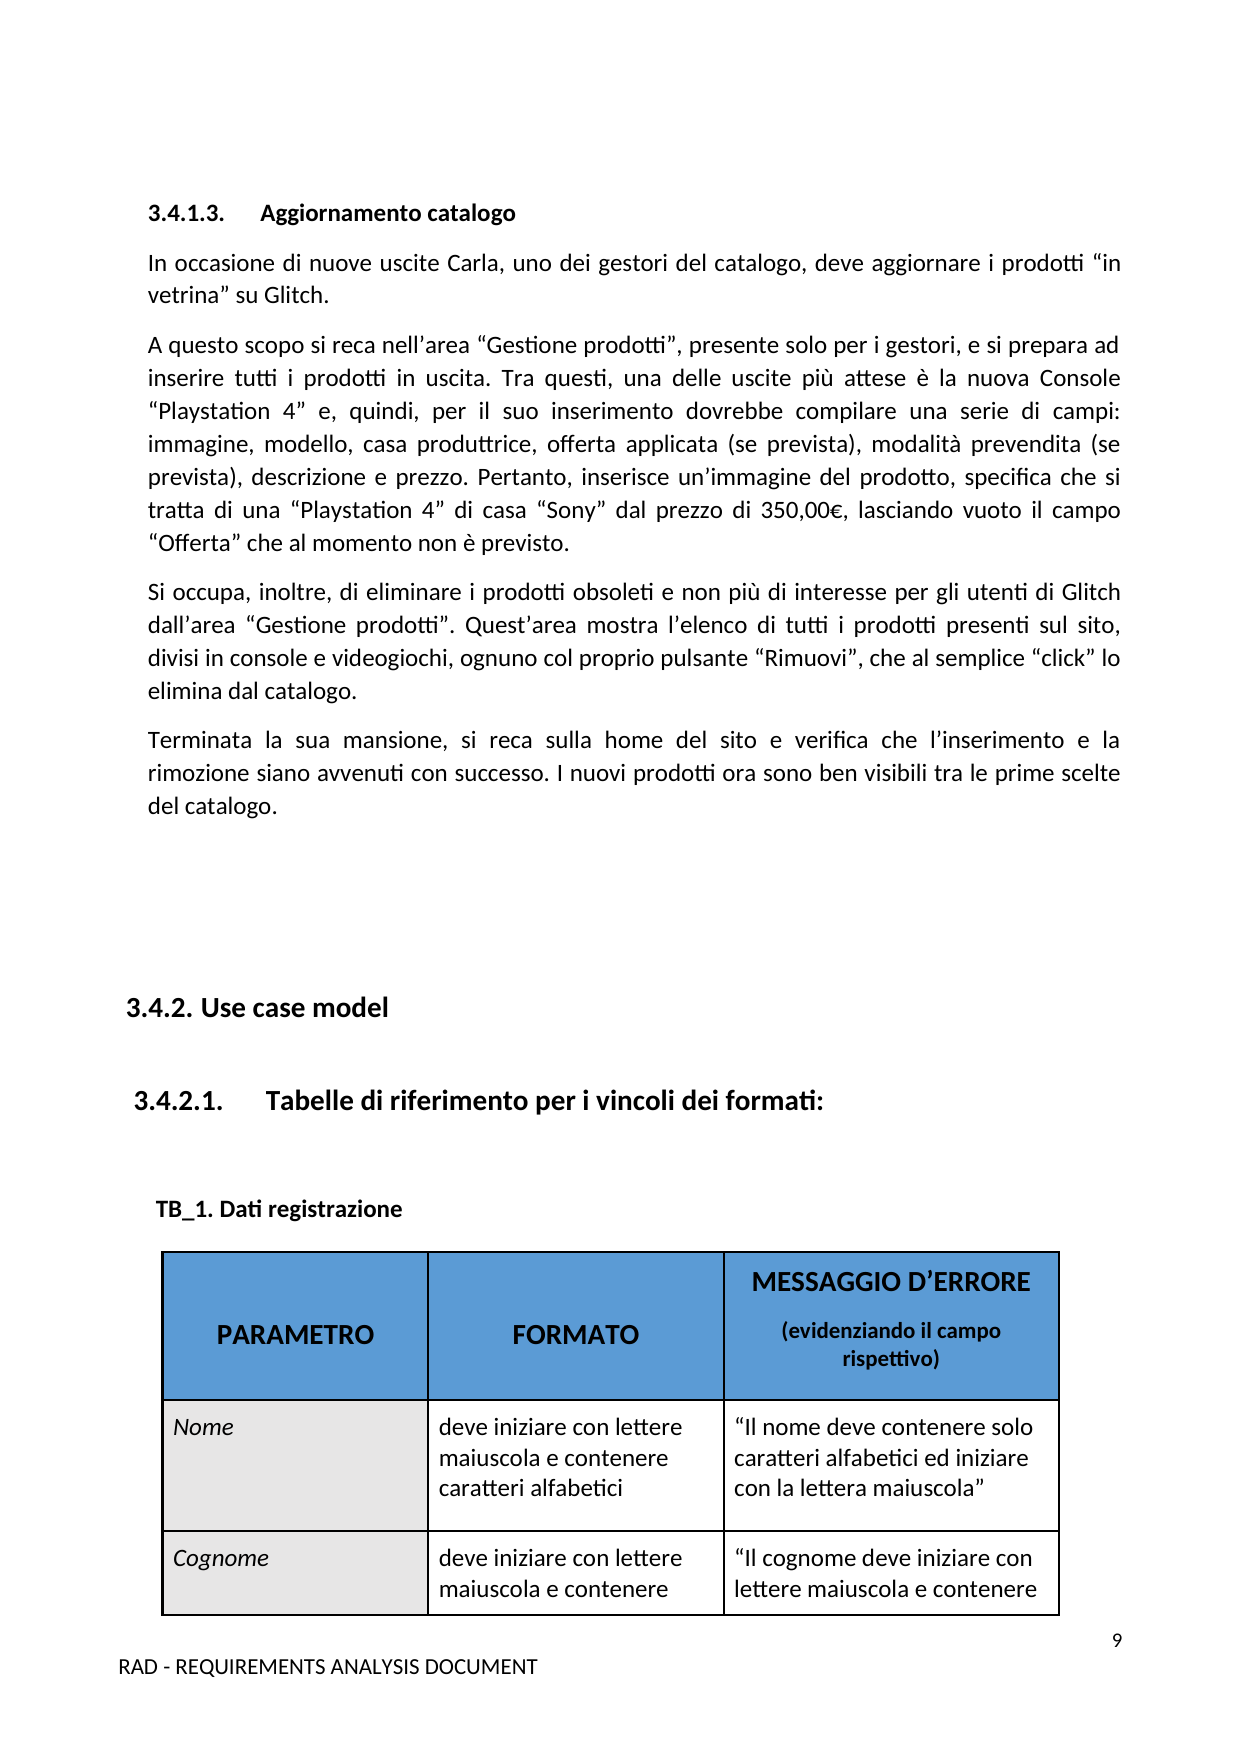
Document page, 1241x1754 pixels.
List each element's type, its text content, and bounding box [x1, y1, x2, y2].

text 3.4.2.1. Tabelle di riferimento per i vincoli dei formati: [118, 1082, 1122, 1118]
table_cell “Il nome deve contenere solo caratteri alfabetici ed iniziare con la lettera maiuscola” [725, 1401, 1058, 1530]
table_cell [429, 1532, 723, 1614]
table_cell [725, 1532, 1058, 1614]
table_header PARAMETRO [164, 1253, 427, 1399]
table_cell deve iniziare con lettere maiuscola e contenere caratteri alfabetici [429, 1401, 723, 1530]
table_header FORMATO [429, 1253, 723, 1399]
list Use case model [126, 989, 1122, 1024]
text A questo scopo si reca nell’area “Gestione prodotti”, presente solo per i gestori, e si prepara ad inserire tutti i prodotti in uscita. Tra questi, una delle uscite più attese è la nuova Console “Playstation 4” e, quindi, per il suo inserimento dovrebbe compilare una serie di campi: immagine, modello, casa produttrice, offerta applicata (se prevista), modalità prevendita (se prevista), descrizione e prezzo. Pertanto, inserisce un’immagine del prodotto, specifica che si tratta di una “Playstation 4” di casa “Sony” dal prezzo di 350,00€, lasciando vuoto il campo “Offerta” che al momento non è previsto. [148, 329, 1122, 557]
table_header MESSAGGIO D’ERRORE (evidenziando il campo rispettivo) [725, 1253, 1058, 1399]
text Terminata la sua mansione, si reca sulla home del sito e verifica che l’inserimento e la rimozione siano avvenuti con successo. I nuovi prodotti ora sono ben visibili tra le prime scelte del catalogo. [148, 725, 1122, 821]
table_cell Cognome [164, 1532, 427, 1614]
table_cell Nome [164, 1401, 427, 1530]
text In occasione di nuove uscite Carla, uno dei gestori del catalogo, deve aggiornare i prodotti “in vetrina” su Glitch. [148, 247, 1122, 310]
list Aggiornamento catalogo [148, 197, 1122, 228]
text Si occupa, inoltre, di eliminare i prodotti obsoleti e non più di interesse per gli utenti di Glitch dall’area “Gestione prodotti”. Quest’area mostra l’elenco di tutti i prodotti presenti sul sito, divisi in console e videogiochi, ognuno col proprio pulsante “Rimuovi”, che al semplice “click” lo elimina dal catalogo. [148, 576, 1122, 706]
text TB_1. Dati registrazione [118, 1193, 1122, 1224]
